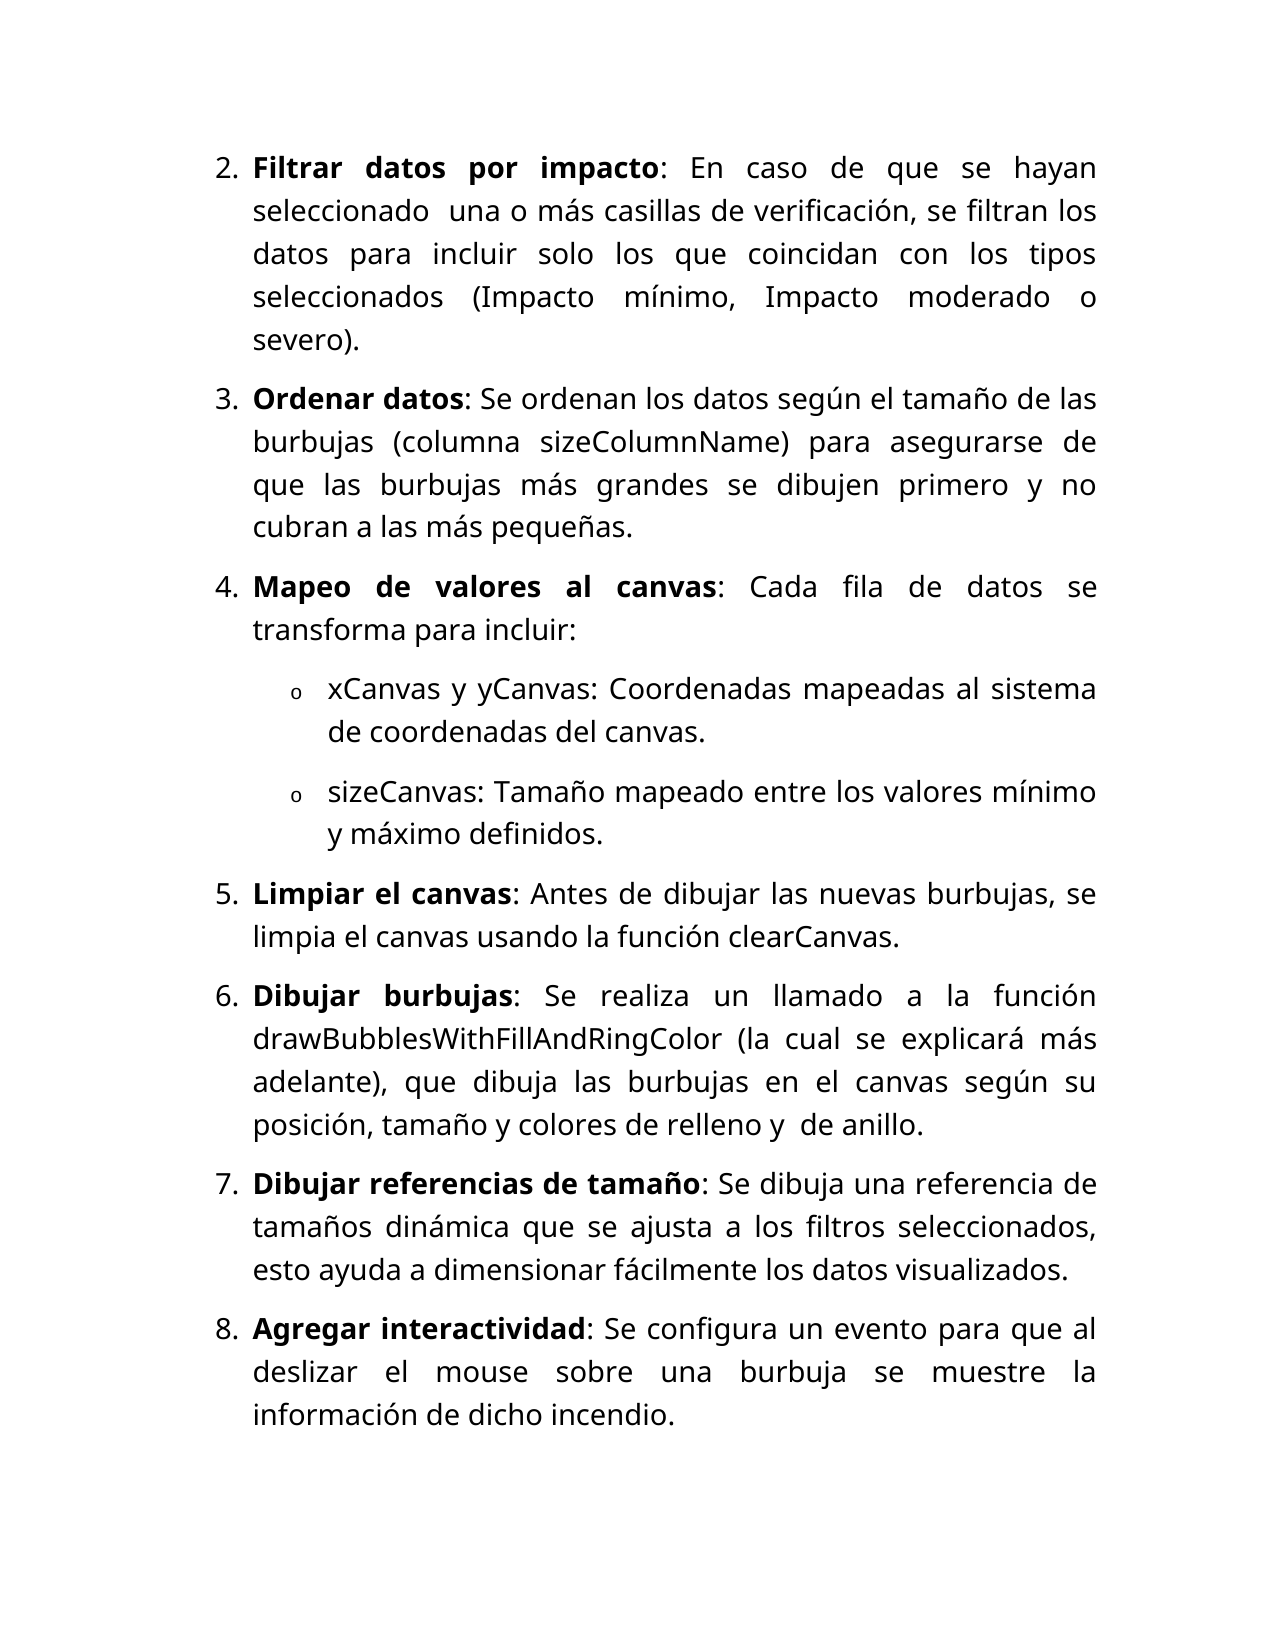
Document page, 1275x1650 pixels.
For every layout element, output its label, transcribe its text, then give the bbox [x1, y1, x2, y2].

list Dibujar burbujas: Se realiza un llamado a la función drawBubblesWithFillAndRingColor (la cual se explicará más adelante), que dibuja las burbujas en el canvas según su posición, tamaño y colores de relleno y de anillo. [215, 975, 1098, 1143]
list xCanvas y yCanvas: Coordenadas mapeadas al sistema de coordenadas del canvas. [290, 668, 1098, 751]
list Dibujar referencias de tamaño: Se dibuja una referencia de tamaños dinámica que se ajusta a los filtros seleccionados, esto ayuda a dimensionar fácilmente los datos visualizados. [215, 1163, 1098, 1289]
list Ordenar datos: Se ordenan los datos según el tamaño de las burbujas (columna sizeColumnName) para asegurarse de que las burbujas más grandes se dibujen primero y no cubran a las más pequeñas. [215, 378, 1098, 546]
list Limpiar el canvas: Antes de dibujar las nuevas burbujas, se limpia el canvas usando la función clearCanvas. [215, 873, 1098, 956]
list Mapeo de valores al canvas: Cada fila de datos se transforma para incluir: [215, 566, 1098, 649]
list Filtrar datos por impacto: En caso de que se hayan seleccionado una o más casillas de verificación, se filtran los datos para incluir solo los que coincidan con los tipos seleccionados (Impacto mínimo, Impacto moderado o severo). [215, 148, 1098, 358]
list sizeCanvas: Tamaño mapeado entre los valores mínimo y máximo definidos. [290, 771, 1098, 853]
list Agregar interactividad: Se configura un evento para que al deslizar el mouse sobre una burbuja se muestre la información de dicho incendio. [215, 1308, 1098, 1434]
